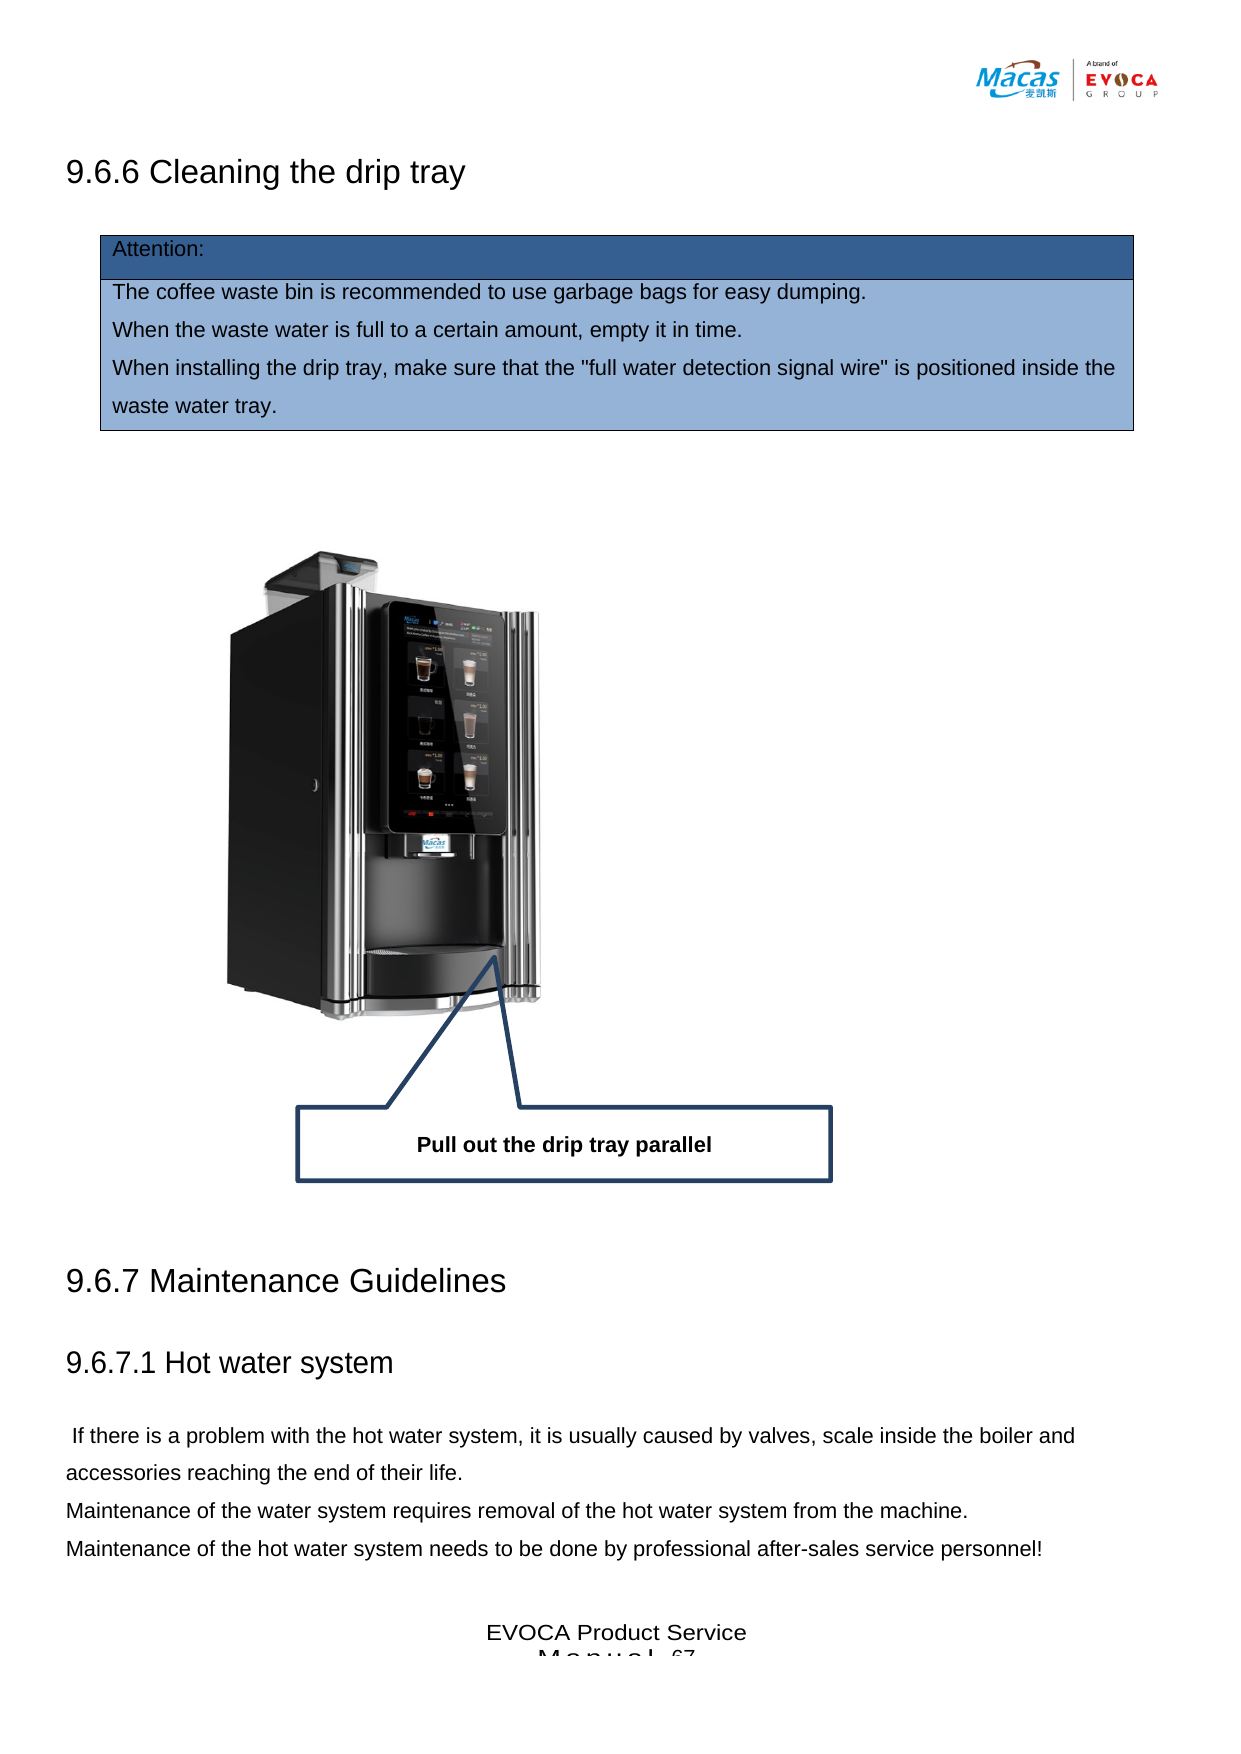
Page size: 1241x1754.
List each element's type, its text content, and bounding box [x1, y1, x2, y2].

picture [968, 39, 1169, 115]
picture [123, 466, 635, 1129]
text Maintenance of the hot water system needs to be done by professional after-sales service personnel! [66, 1536, 1169, 1561]
text Maintenance of the water system requires removal of the hot water system from the machine. [66, 1498, 1169, 1523]
text If there is a problem with the hot water system, it is usually caused by valves, scale inside the boiler and accessories reaching the end of their life. [66, 1422, 1169, 1486]
table_header Attention: [101, 236, 1133, 279]
subtitle 9.6.6 Cleaning the drip tray [66, 152, 1169, 191]
table_cell The coffee waste bin is recommended to use garbage bags for easy dumping. When the waste water is full to a certain amount, empty it in time. When installing the drip tray, make sure that the "full water detection signal wire" is positioned inside the waste water tray. [101, 280, 1133, 430]
subtitle 9.6.7.1 Hot water system [66, 1344, 1169, 1379]
picture [301, 965, 635, 1129]
subtitle 9.6.7 Maintenance Guidelines [66, 1261, 1169, 1299]
